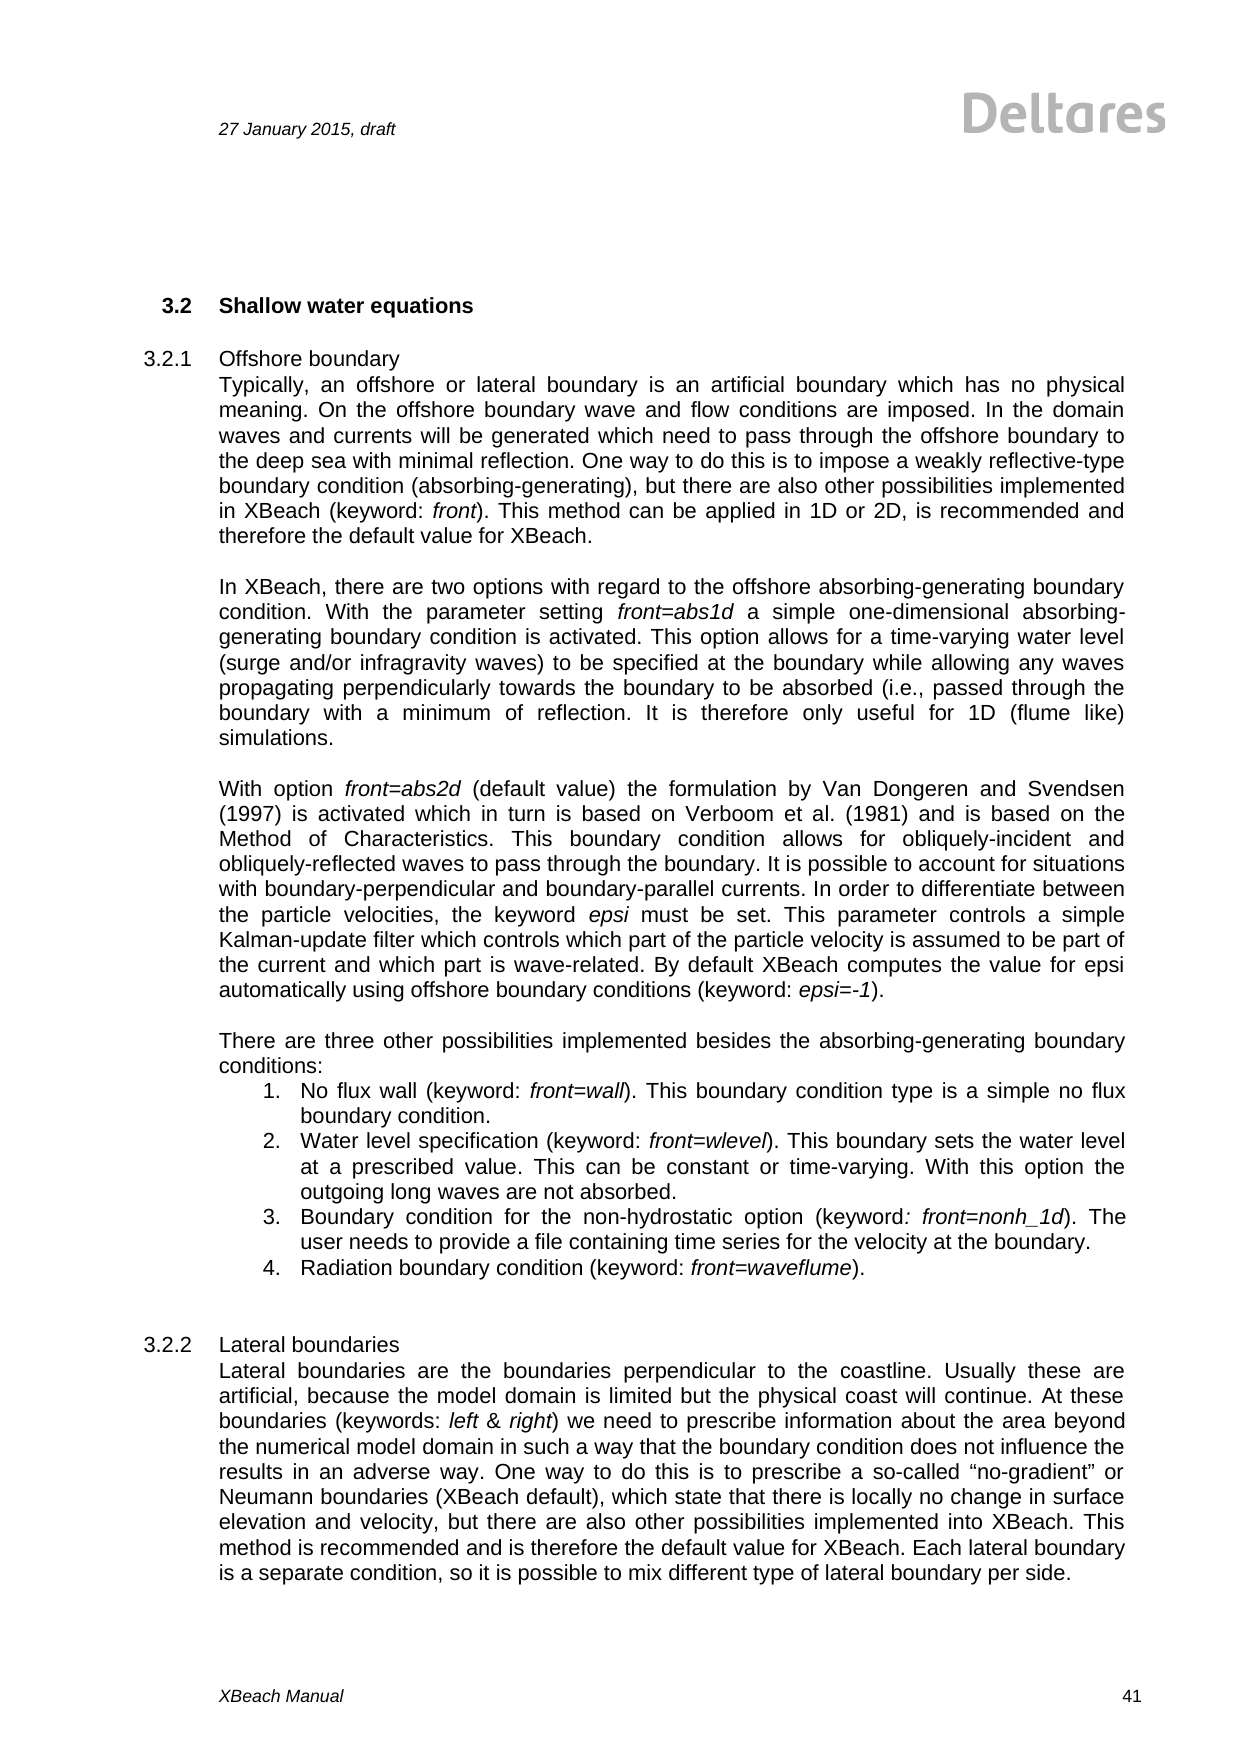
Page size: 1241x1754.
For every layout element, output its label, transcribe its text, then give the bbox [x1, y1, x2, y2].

text Typically, an offshore or lateral boundary is an artificial boundary which has no physical meaning. On the offshore boundary wave and flow conditions are imposed. In the domain waves and currents will be generated which need to pass through the offshore boundary to the deep sea with minimal reflection. One way to do this is to impose a weakly reflective-type boundary condition (absorbing-generating), but there are also other possibilities implemented in XBeach (keyword: front). This method can be applied in 1D or 2D, is recommended and therefore the default value for XBeach. [218, 372, 1126, 548]
subtitle Shallow water equations [192, 292, 1126, 319]
subtitle Lateral boundaries [192, 1331, 1126, 1358]
list Boundary condition for the non-hydrostatic option (keyword: front=nonh_1d). The user needs to provide a file containing time series for the velocity at the boundary. [263, 1204, 1126, 1254]
list No flux wall (keyword: front=wall). This boundary condition type is a simple no flux boundary condition. [263, 1078, 1126, 1128]
list Radiation boundary condition (keyword: front=waveflume). [263, 1254, 1126, 1279]
text There are three other possibilities implemented besides the absorbing-generating boundary conditions: [218, 1027, 1126, 1078]
text With option front=abs2d (default value) the formulation by Van Dongeren and Svendsen (1997) is activated which in turn is based on Verboom et al. (1981) and is based on the Method of Characteristics. This boundary condition allows for obliquely-incident and obliquely-reflected waves to pass through the boundary. It is possible to account for situations with boundary-perpendicular and boundary-parallel currents. In order to differentiate between the particle velocities, the keyword epsi must be set. This parameter controls a simple Kalman-update filter which controls which part of the particle velocity is assumed to be part of the current and which part is wave-related. By default XBeach computes the value for epsi automatically using offshore boundary conditions (keyword: epsi=-1). [218, 775, 1126, 1002]
picture [964, 75, 1166, 133]
list Water level specification (keyword: front=wlevel). This boundary sets the water level at a prescribed value. This can be constant or time-varying. With this option the outgoing long waves are not absorbed. [263, 1128, 1126, 1204]
text In XBeach, there are two options with regard to the offshore absorbing-generating boundary condition. With the parameter setting front=abs1d a simple one-dimensional absorbing-generating boundary condition is activated. This option allows for a time-varying water level (surge and/or infragravity waves) to be specified at the boundary while allowing any waves propagating perpendicularly towards the boundary to be absorbed (i.e., passed through the boundary with a minimum of reflection. It is therefore only useful for 1D (flume like) simulations. [218, 574, 1126, 750]
text Lateral boundaries are the boundaries perpendicular to the coastline. Usually these are artificial, because the model domain is limited but the physical coast will continue. At these boundaries (keywords: left & right) we need to prescribe information about the area beyond the numerical model domain in such a way that the boundary condition does not influence the results in an adverse way. One way to do this is to prescribe a so-called “no-gradient” or Neumann boundaries (XBeach default), which state that there is locally no change in surface elevation and velocity, but there are also other possibilities implemented into XBeach. This method is recommended and is therefore the default value for XBeach. Each lateral boundary is a separate condition, so it is possible to mix different type of lateral boundary per side. [218, 1358, 1126, 1585]
subtitle Offshore boundary [192, 346, 1126, 372]
